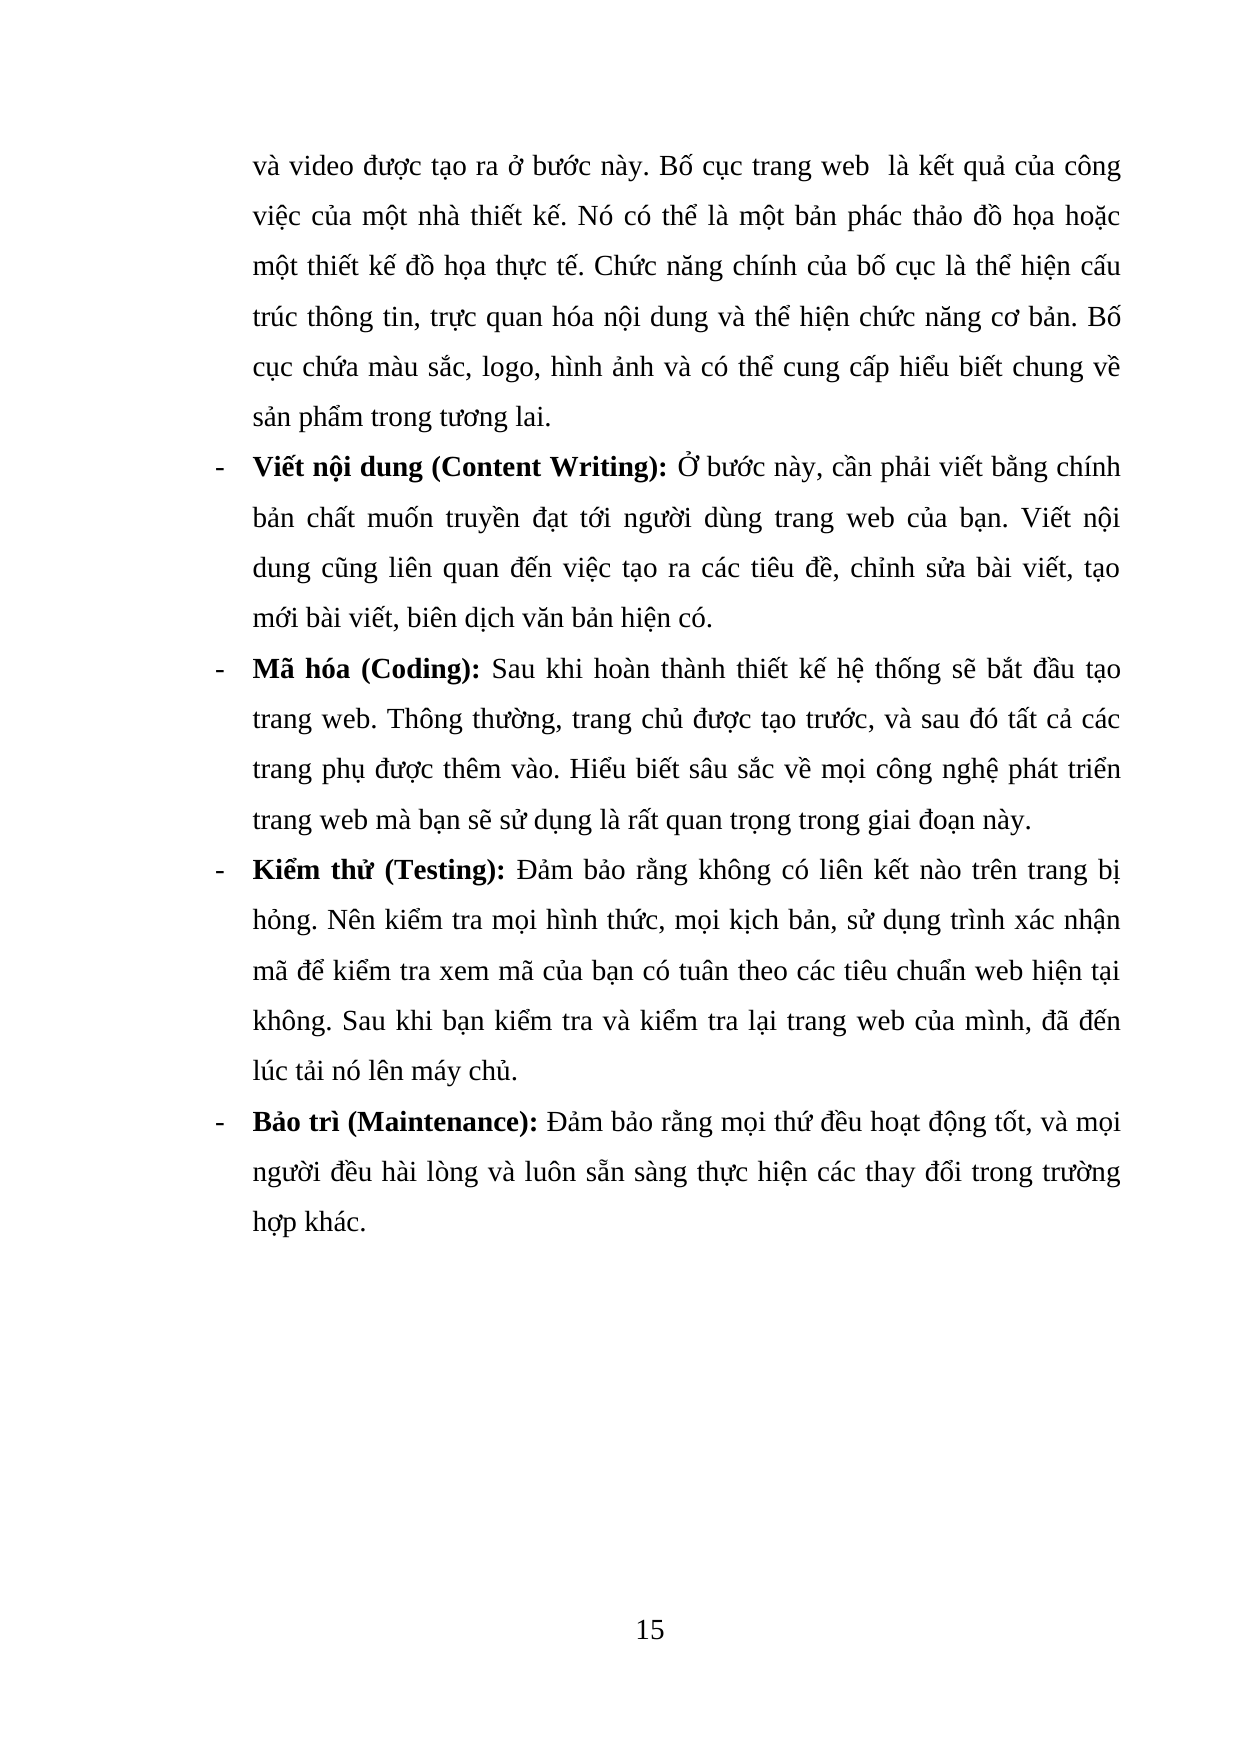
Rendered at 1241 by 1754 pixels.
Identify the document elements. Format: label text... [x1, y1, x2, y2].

list Viết nội dung (Content Writing): Ở bước này, cần phải viết bằng chính bản chất muốn truyền đạt tới người dùng trang web của bạn. Viết nội dung cũng liên quan đến việc tạo ra các tiêu đề, chỉnh sửa bài viết, tạo mới bài viết, biên dịch văn bản hiện có. [215, 449, 1122, 634]
list Kiểm thử (Testing): Đảm bảo rằng không có liên kết nào trên trang bị hỏng. Nên kiểm tra mọi hình thức, mọi kịch bản, sử dụng trình xác nhận mã để kiểm tra xem mã của bạn có tuân theo các tiêu chuẩn web hiện tại không. Sau khi bạn kiểm tra và kiểm tra lại trang web của mình, đã đến lúc tải nó lên máy chủ. [215, 852, 1122, 1087]
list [215, 148, 1122, 433]
list Bảo trì (Maintenance): Đảm bảo rằng mọi thứ đều hoạt động tốt, và mọi người đều hài lòng và luôn sẵn sàng thực hiện các thay đổi trong trường hợp khác. [215, 1104, 1122, 1238]
list Mã hóa (Coding): Sau khi hoàn thành thiết kế hệ thống sẽ bắt đầu tạo trang web. Thông thường, trang chủ được tạo trước, và sau đó tất cả các trang phụ được thêm vào. Hiểu biết sâu sắc về mọi công nghệ phát triển trang web mà bạn sẽ sử dụng là rất quan trọng trong giai đoạn này. [215, 651, 1122, 835]
